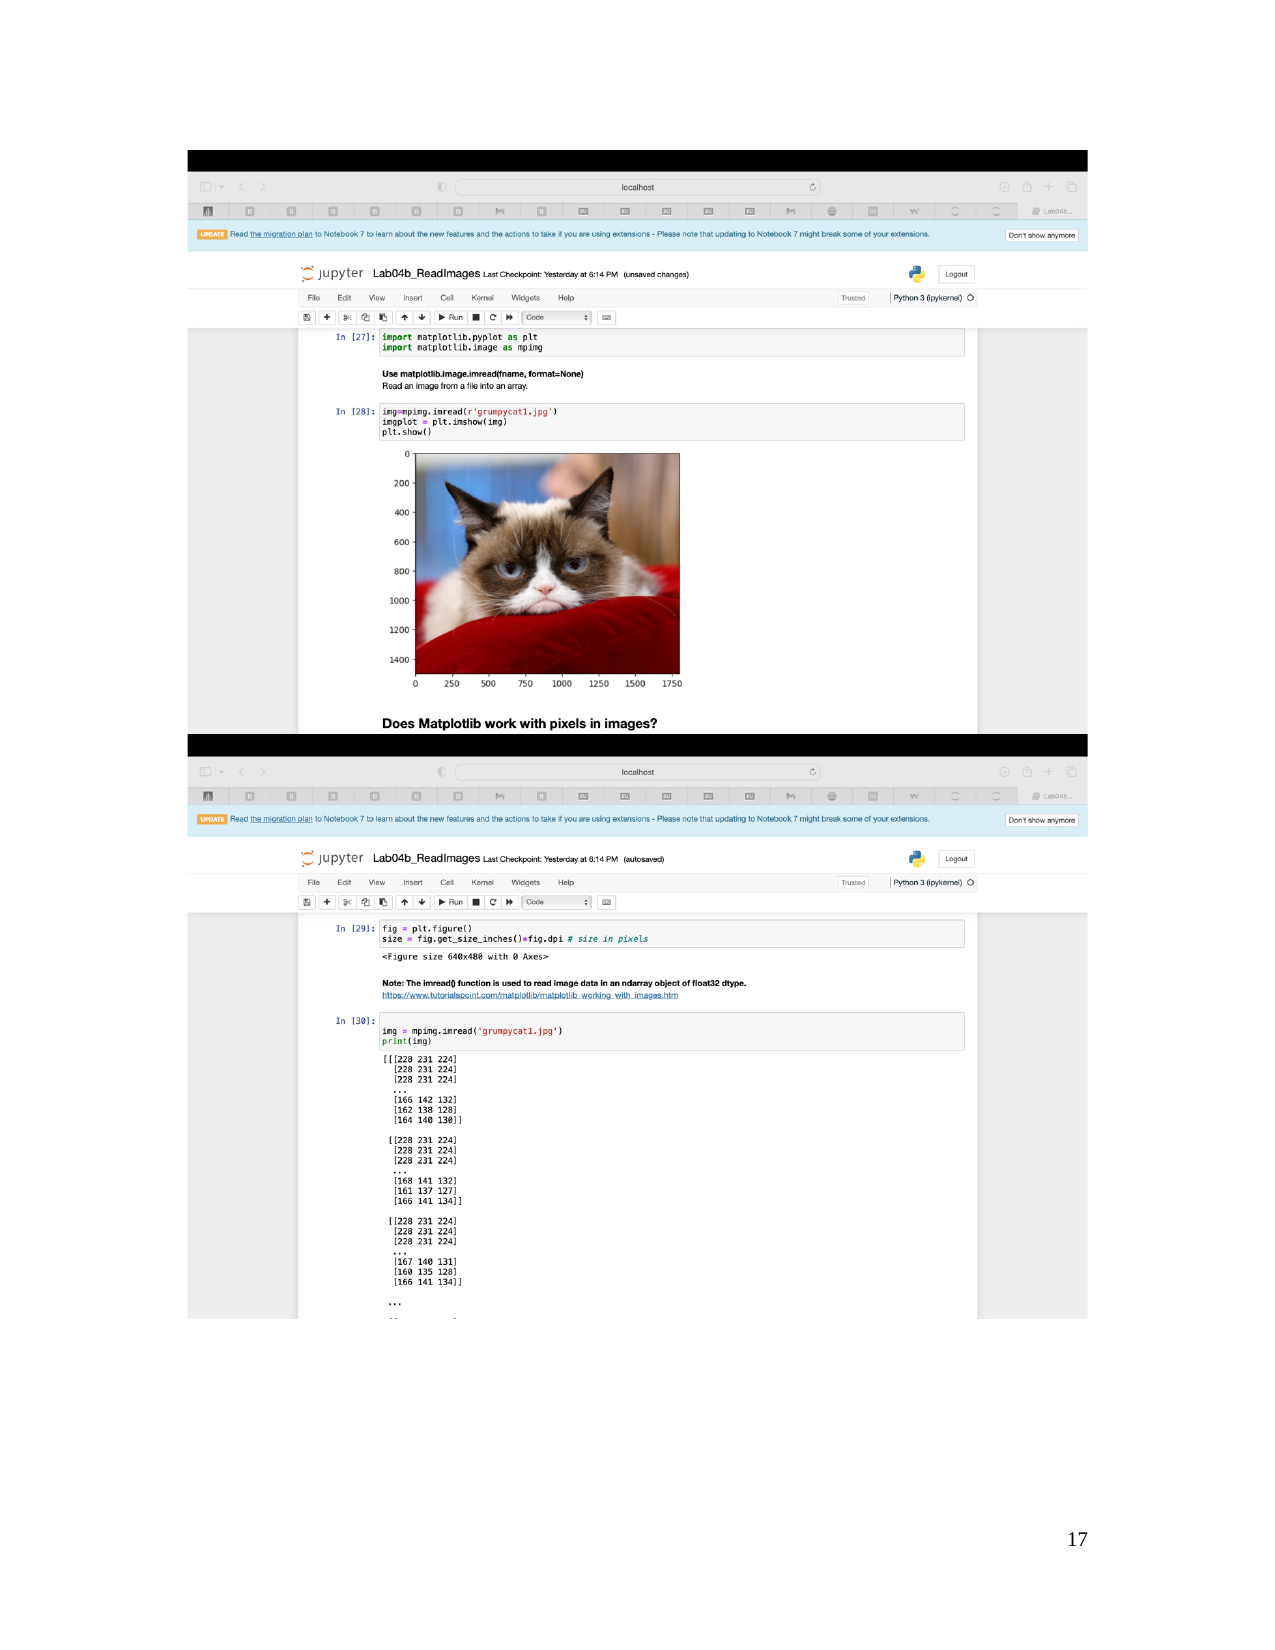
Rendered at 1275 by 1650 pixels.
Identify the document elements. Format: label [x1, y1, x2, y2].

picture [187, 150, 1088, 1319]
